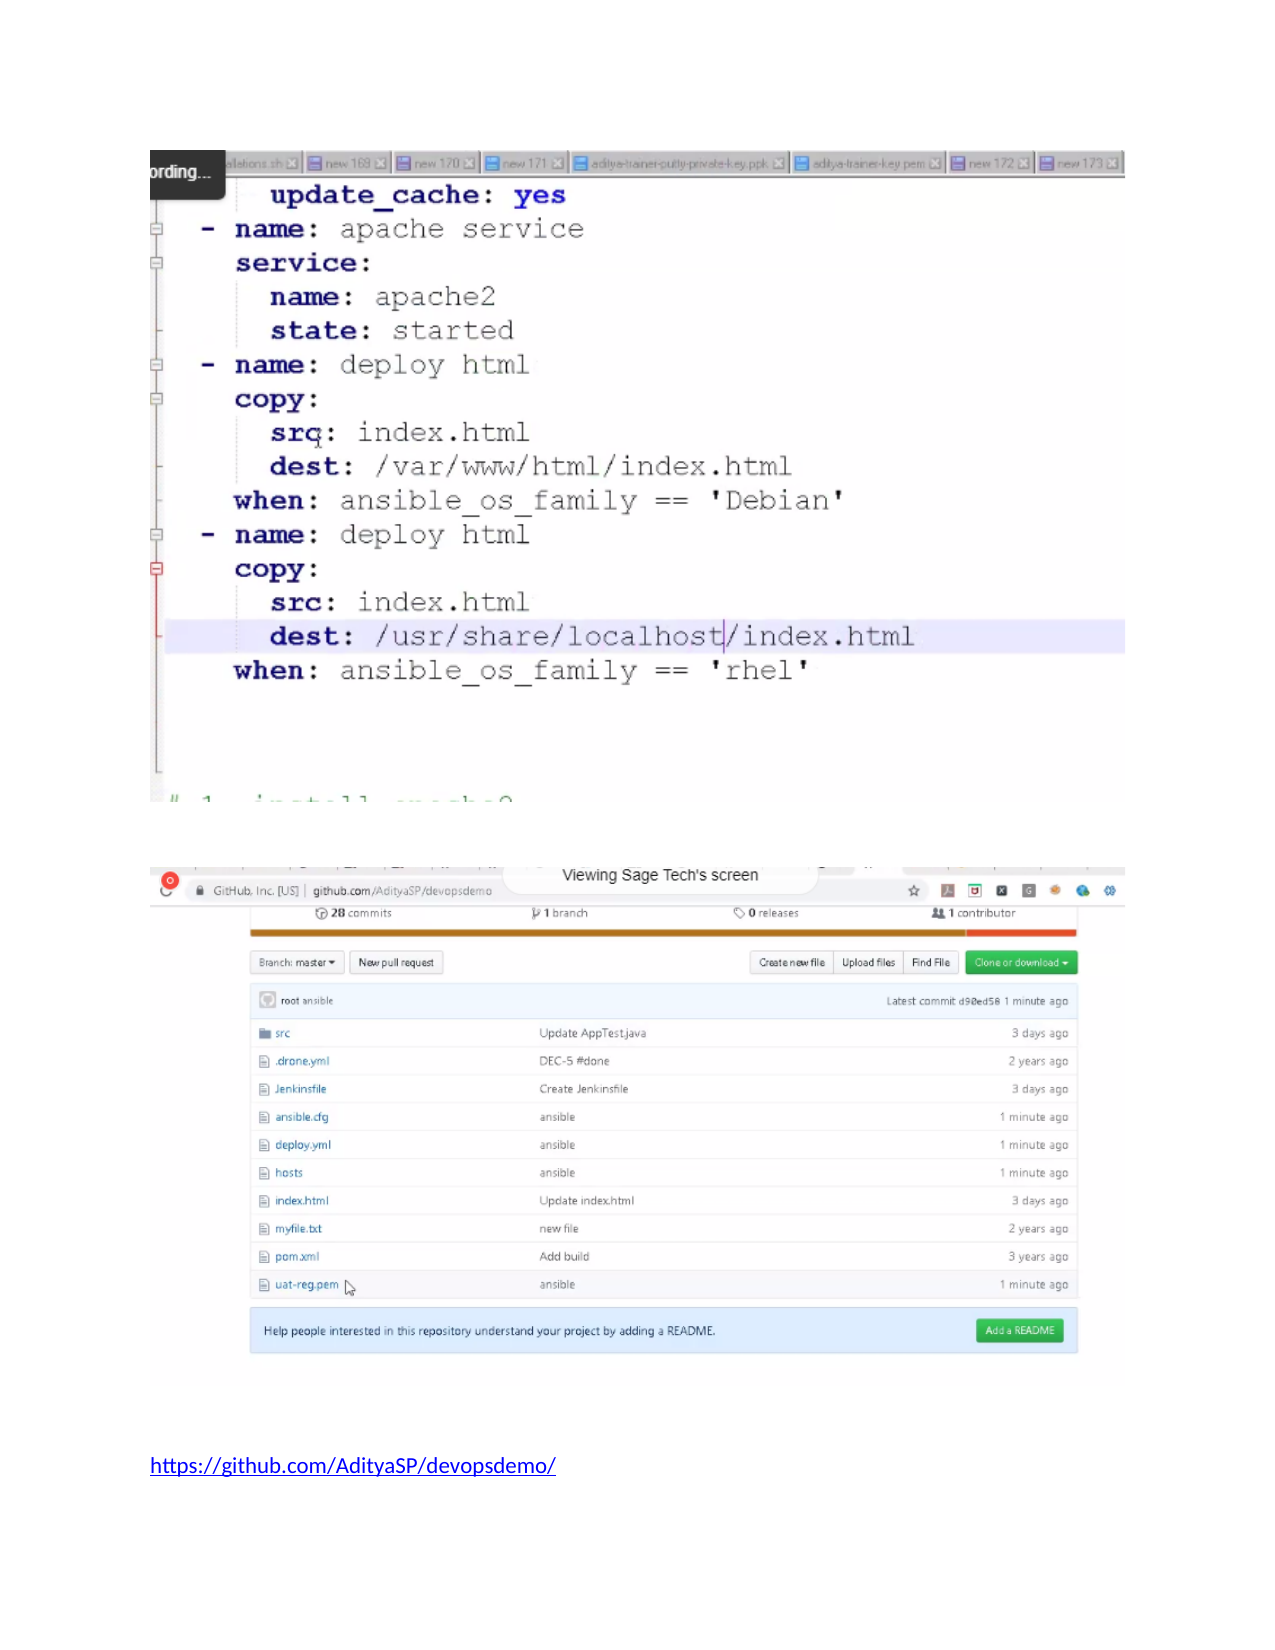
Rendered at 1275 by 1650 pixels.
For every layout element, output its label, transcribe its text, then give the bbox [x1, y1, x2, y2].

picture [150, 867, 1125, 1386]
picture [150, 150, 1125, 802]
text https://github.com/AdityaSP/devopsdemo/ [150, 1451, 1125, 1479]
